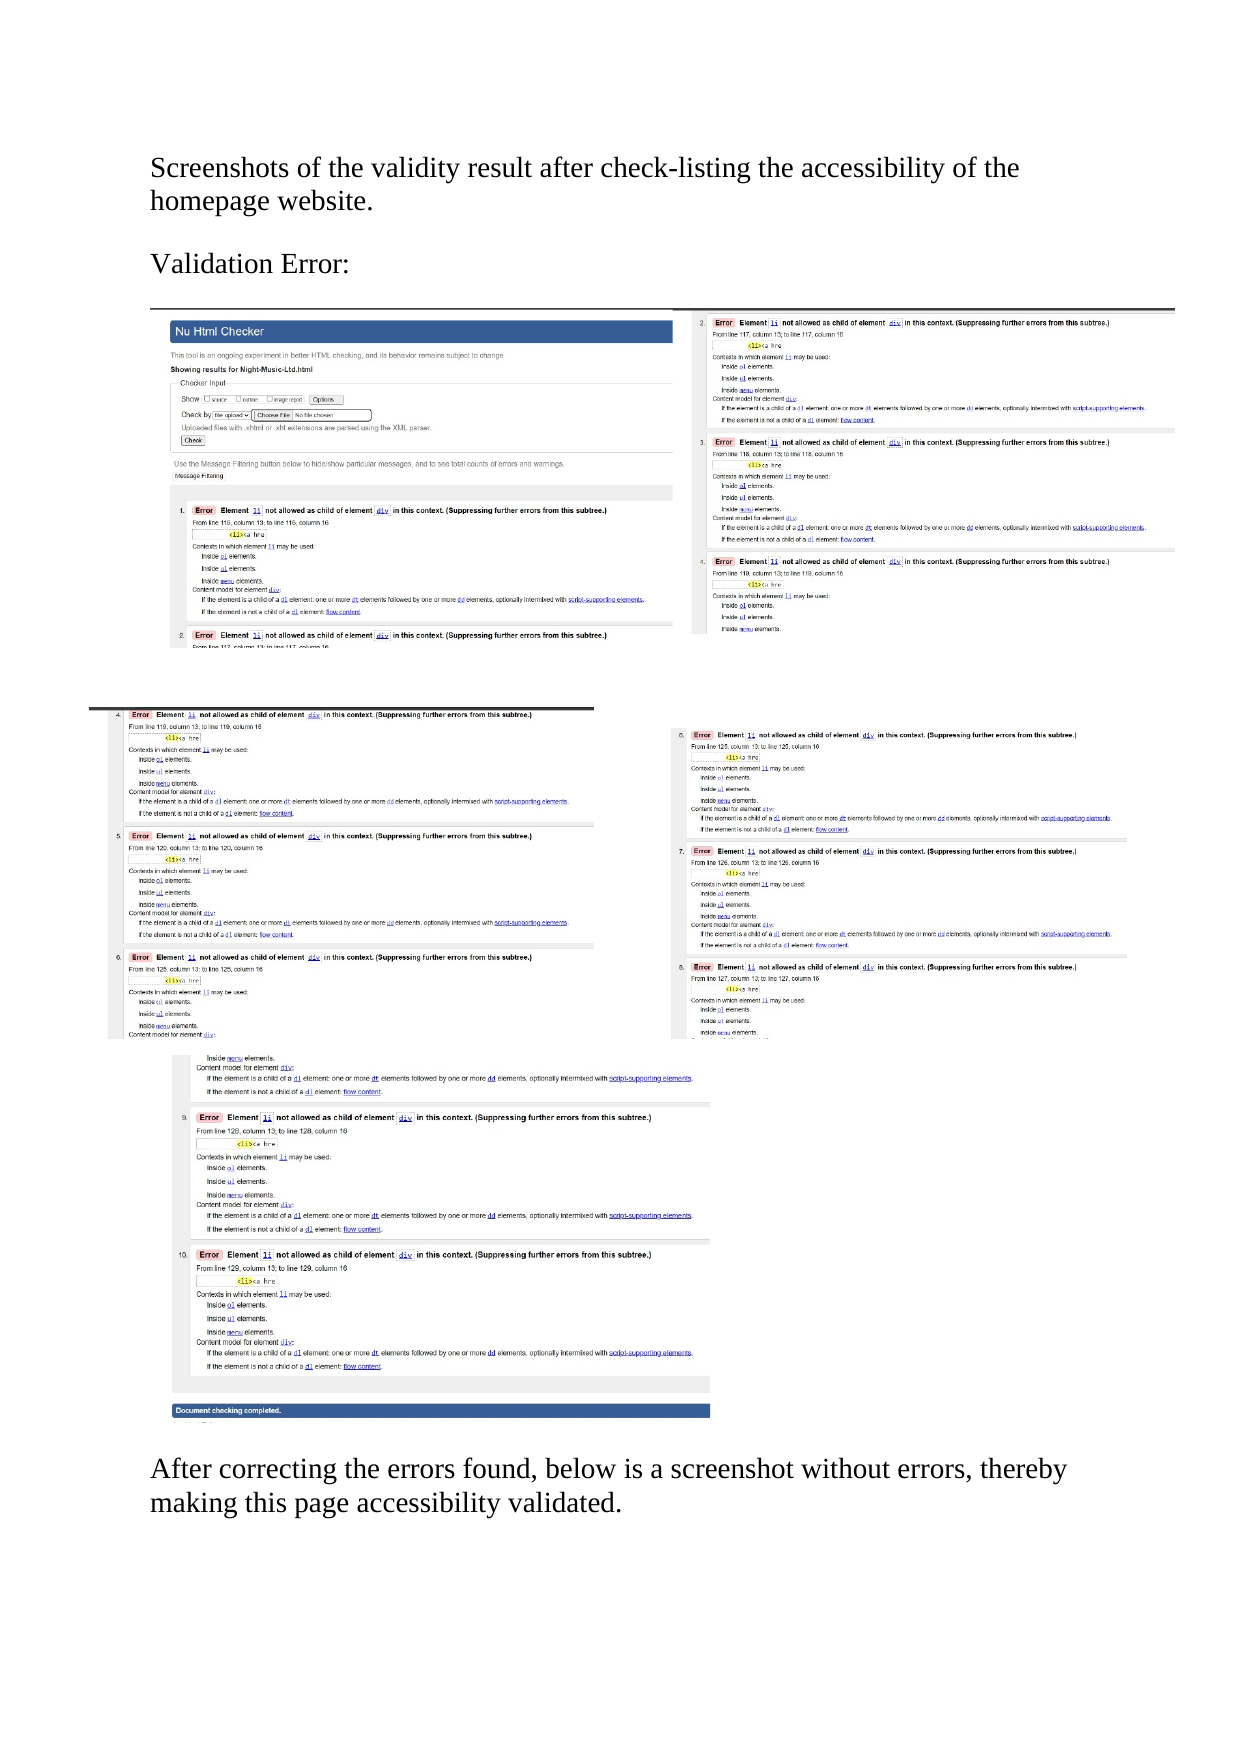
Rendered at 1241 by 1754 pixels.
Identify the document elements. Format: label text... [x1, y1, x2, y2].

text Screenshots of the validity result after check-listing the accessibility of the homepage website. [150, 150, 1090, 217]
picture [652, 728, 1127, 1039]
picture [88, 707, 594, 1039]
picture [150, 1055, 711, 1423]
picture [150, 308, 1175, 648]
text Validation Error: [150, 246, 1090, 280]
text After correcting the errors found, below is a screenshot without errors, thereby making this page accessibility validated. [150, 1451, 1090, 1518]
